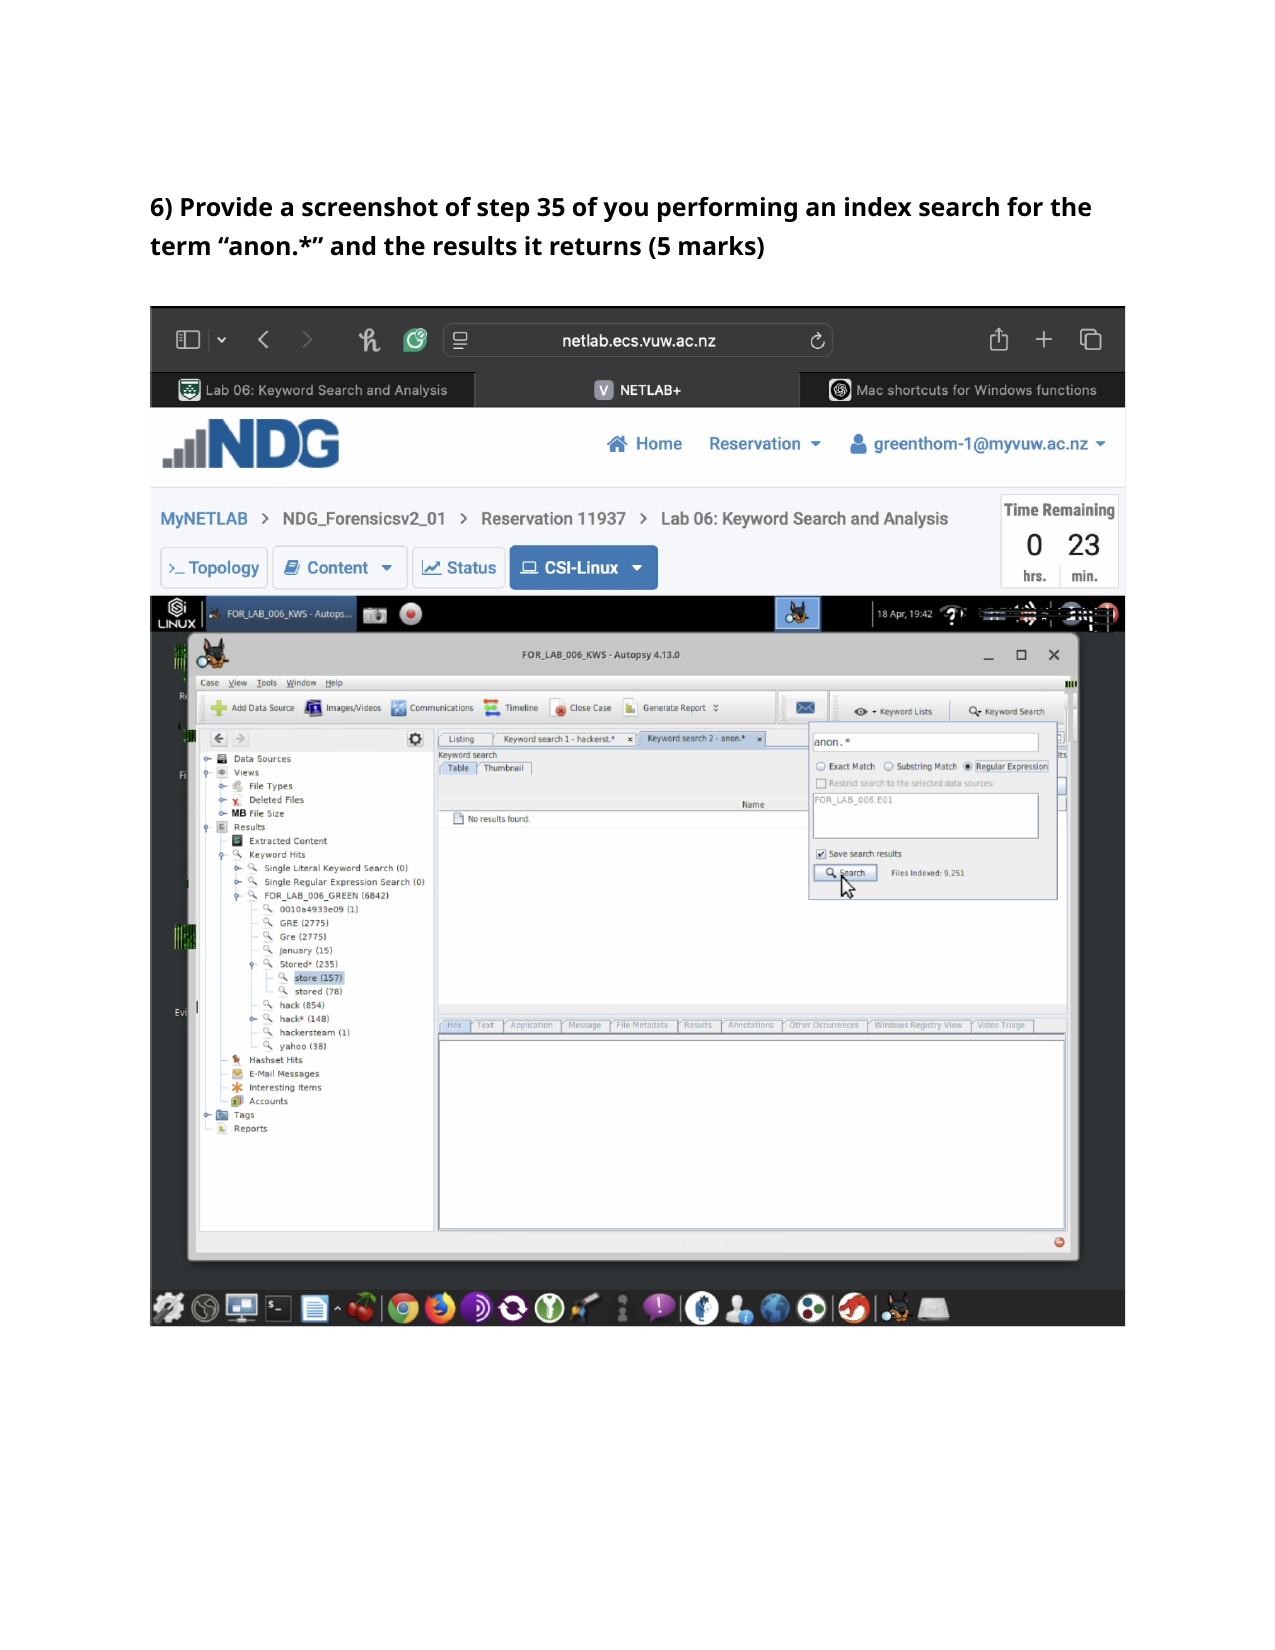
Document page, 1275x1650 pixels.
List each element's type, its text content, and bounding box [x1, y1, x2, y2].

picture [150, 306, 1125, 1327]
text 6) Provide a screenshot of step 35 of you performing an index search for the term “anon.*” and the results it returns (5 marks) [150, 189, 1125, 262]
